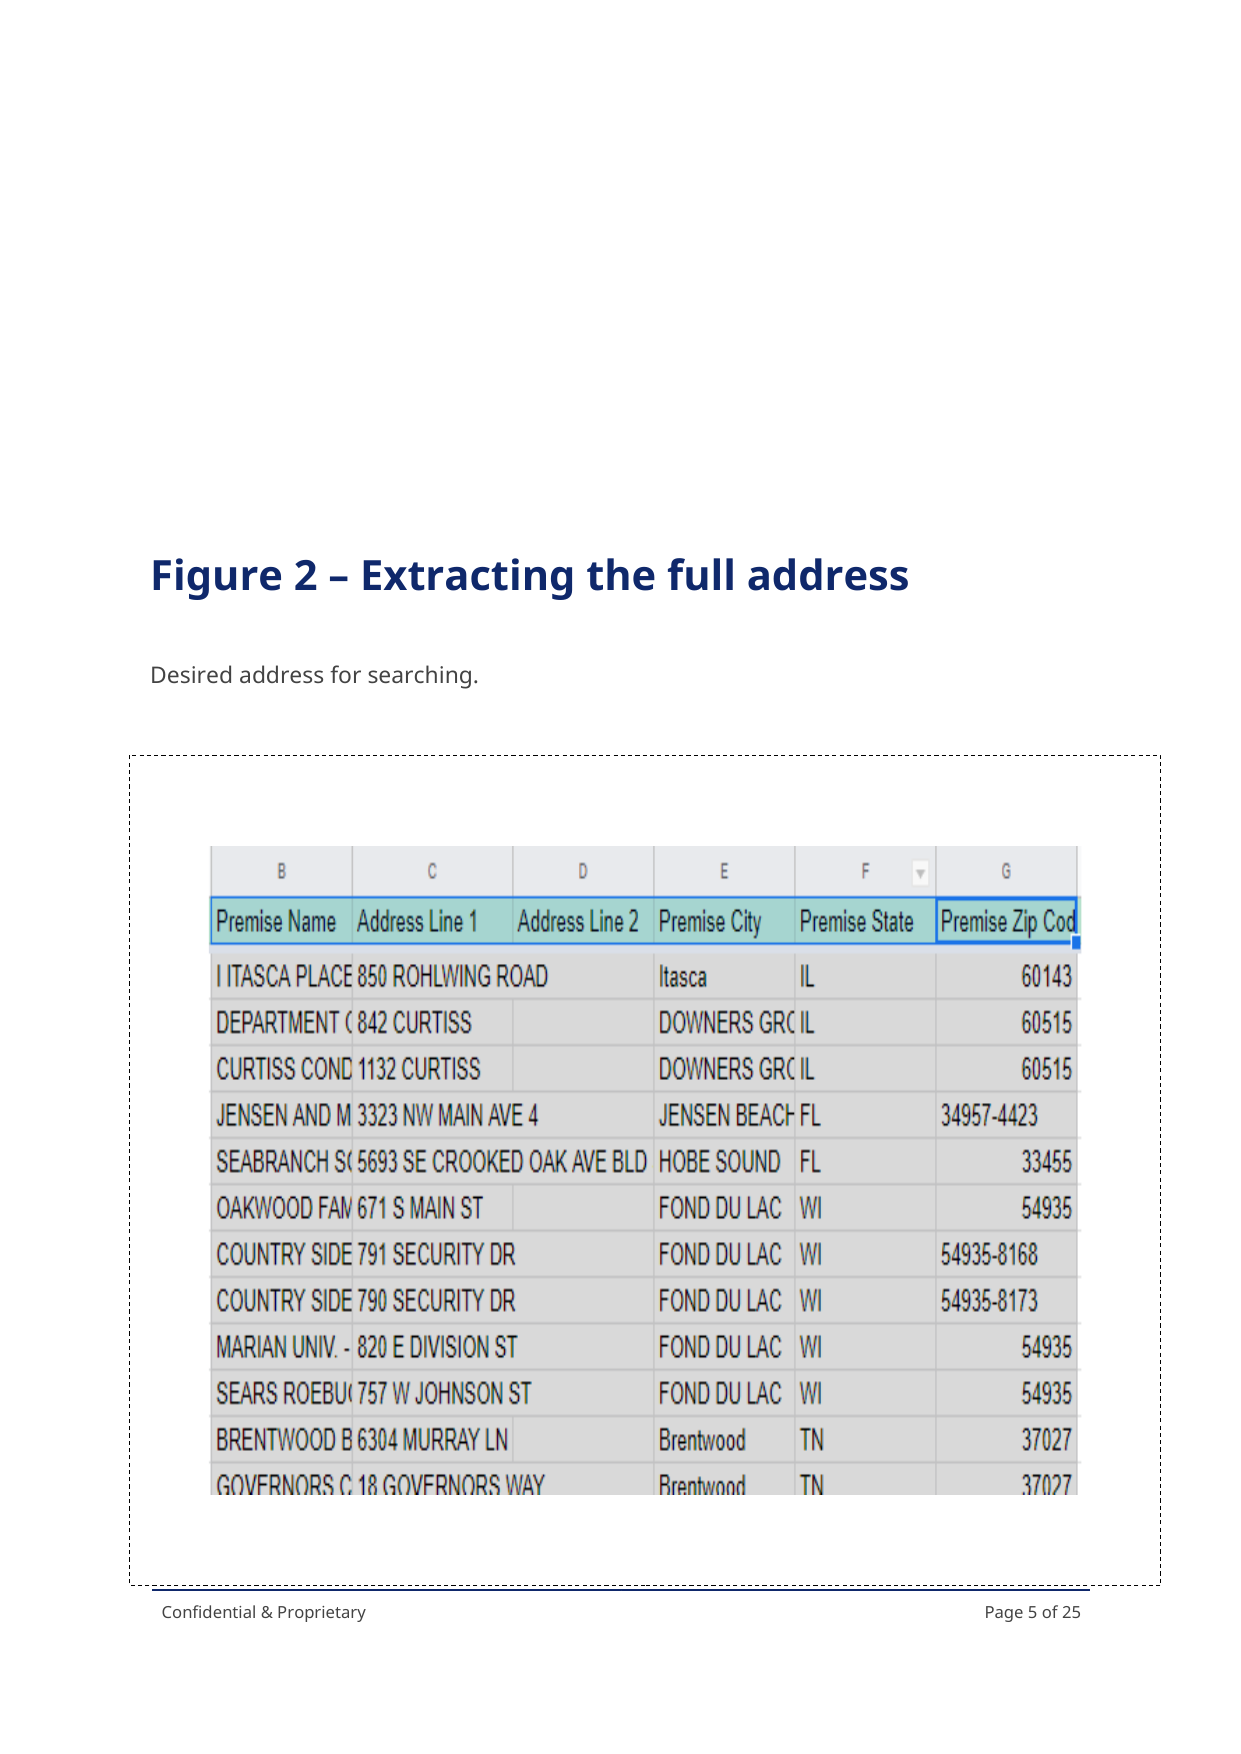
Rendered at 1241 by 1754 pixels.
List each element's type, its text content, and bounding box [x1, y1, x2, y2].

picture [208, 846, 1082, 1495]
text Desired address for searching. [150, 659, 1090, 690]
subtitle Figure 2 – Extracting the full address [150, 545, 1090, 659]
